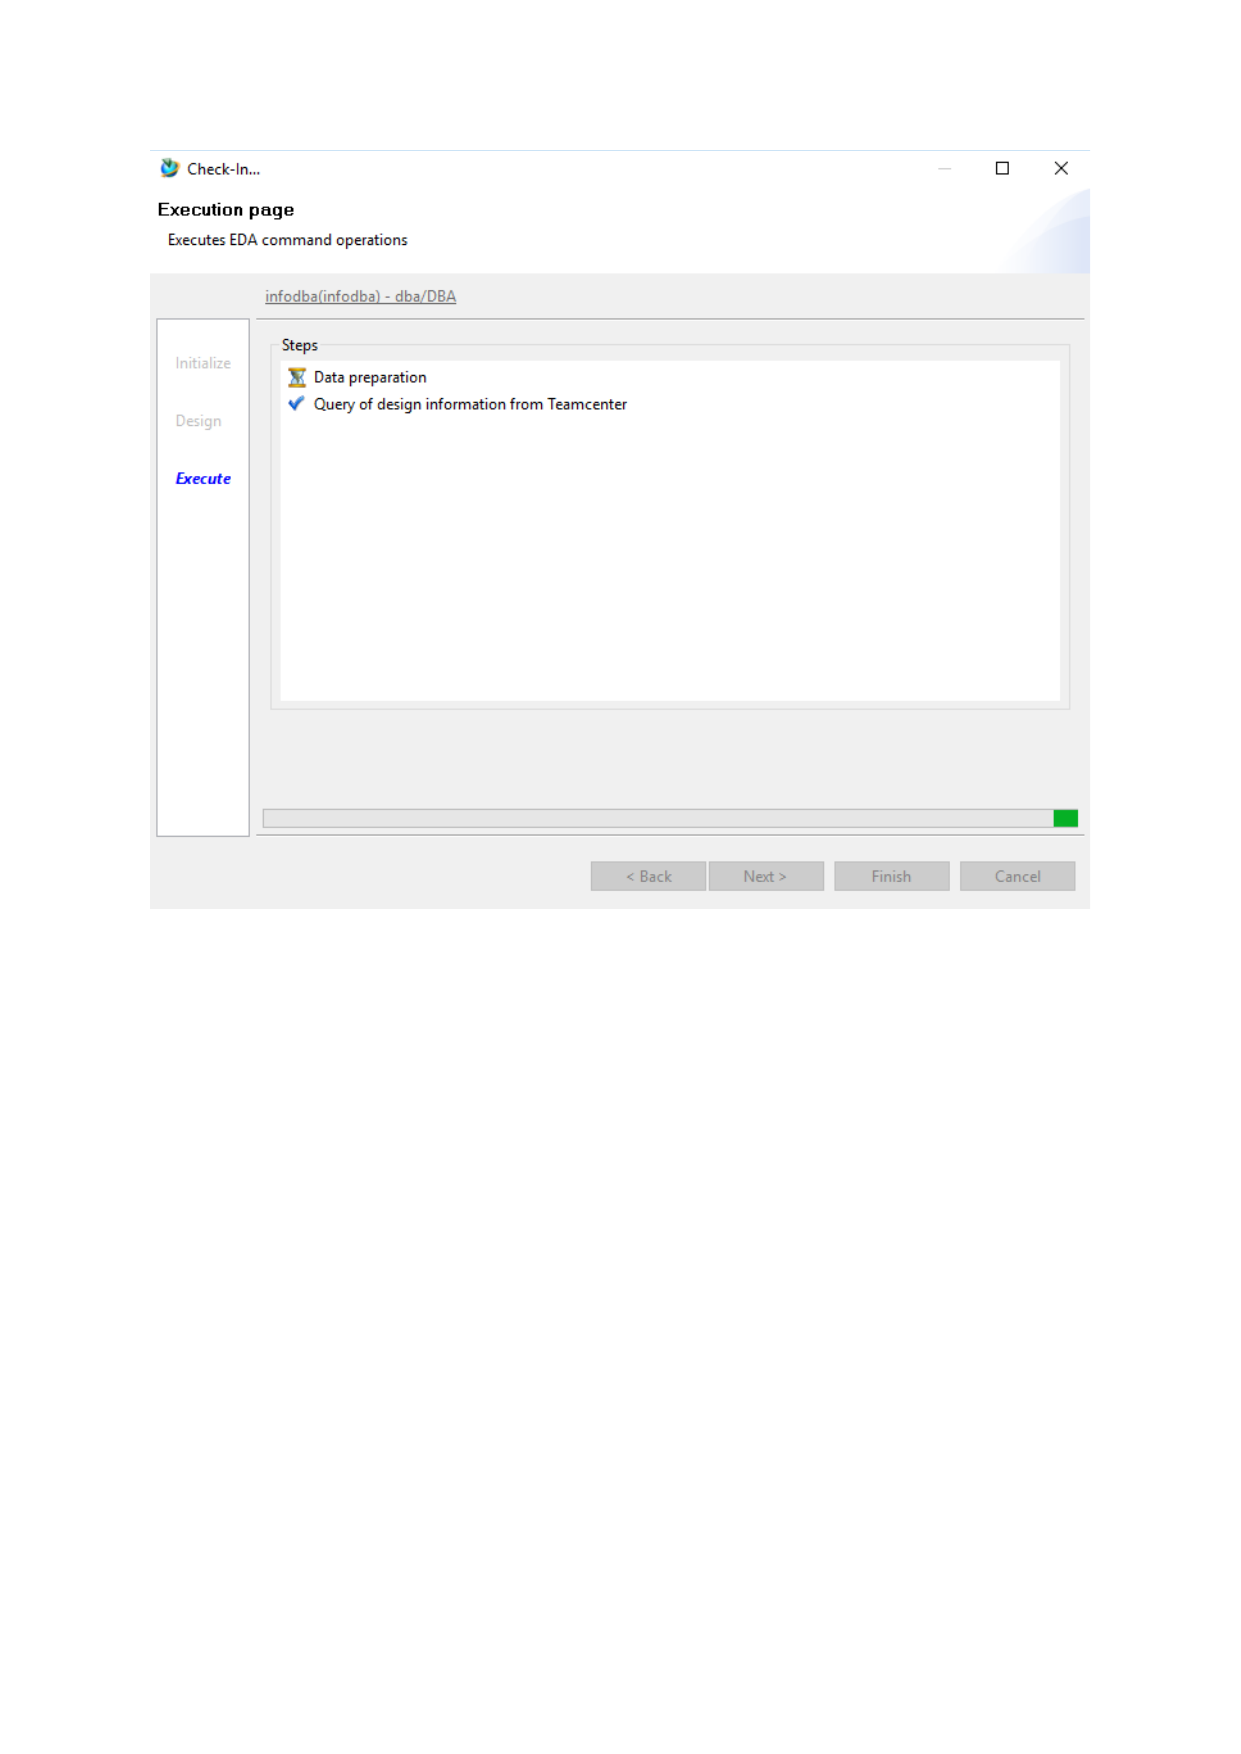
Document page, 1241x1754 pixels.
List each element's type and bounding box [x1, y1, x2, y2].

picture [150, 150, 1091, 909]
